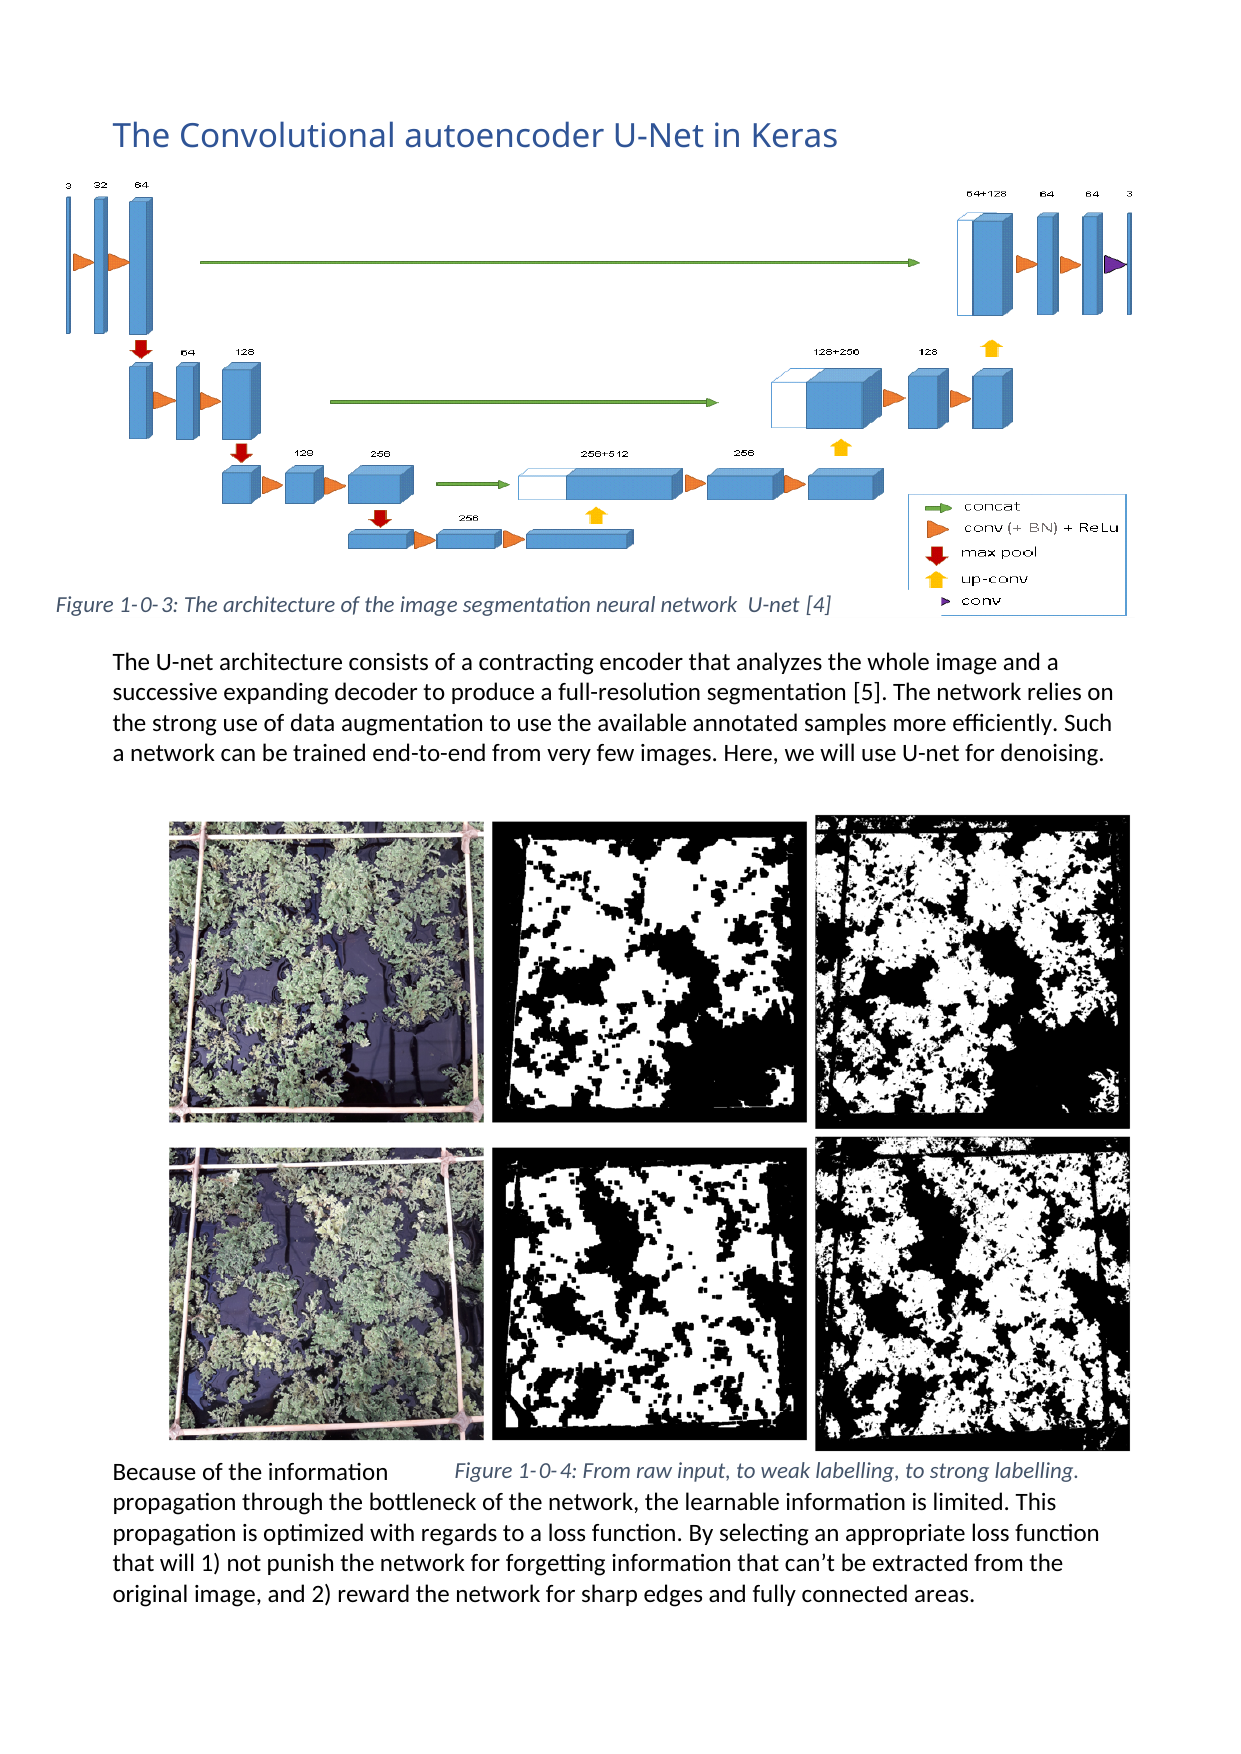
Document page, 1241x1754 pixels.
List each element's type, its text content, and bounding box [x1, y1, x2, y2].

text The U-net architecture consists of a contracting encoder that analyzes the whole image and a successive expanding decoder to produce a full-resolution segmentation . The network relies on the strong use of data augmentation to use the available annotated samples more efficiently. Such a network can be trained end-to-end from very few images. Here, we will use U-net for denoising. [112, 646, 1128, 768]
picture [163, 809, 1135, 1456]
picture [55, 172, 1135, 618]
text The Convolutional autoencoder U-Net in Keras [112, 112, 1128, 158]
